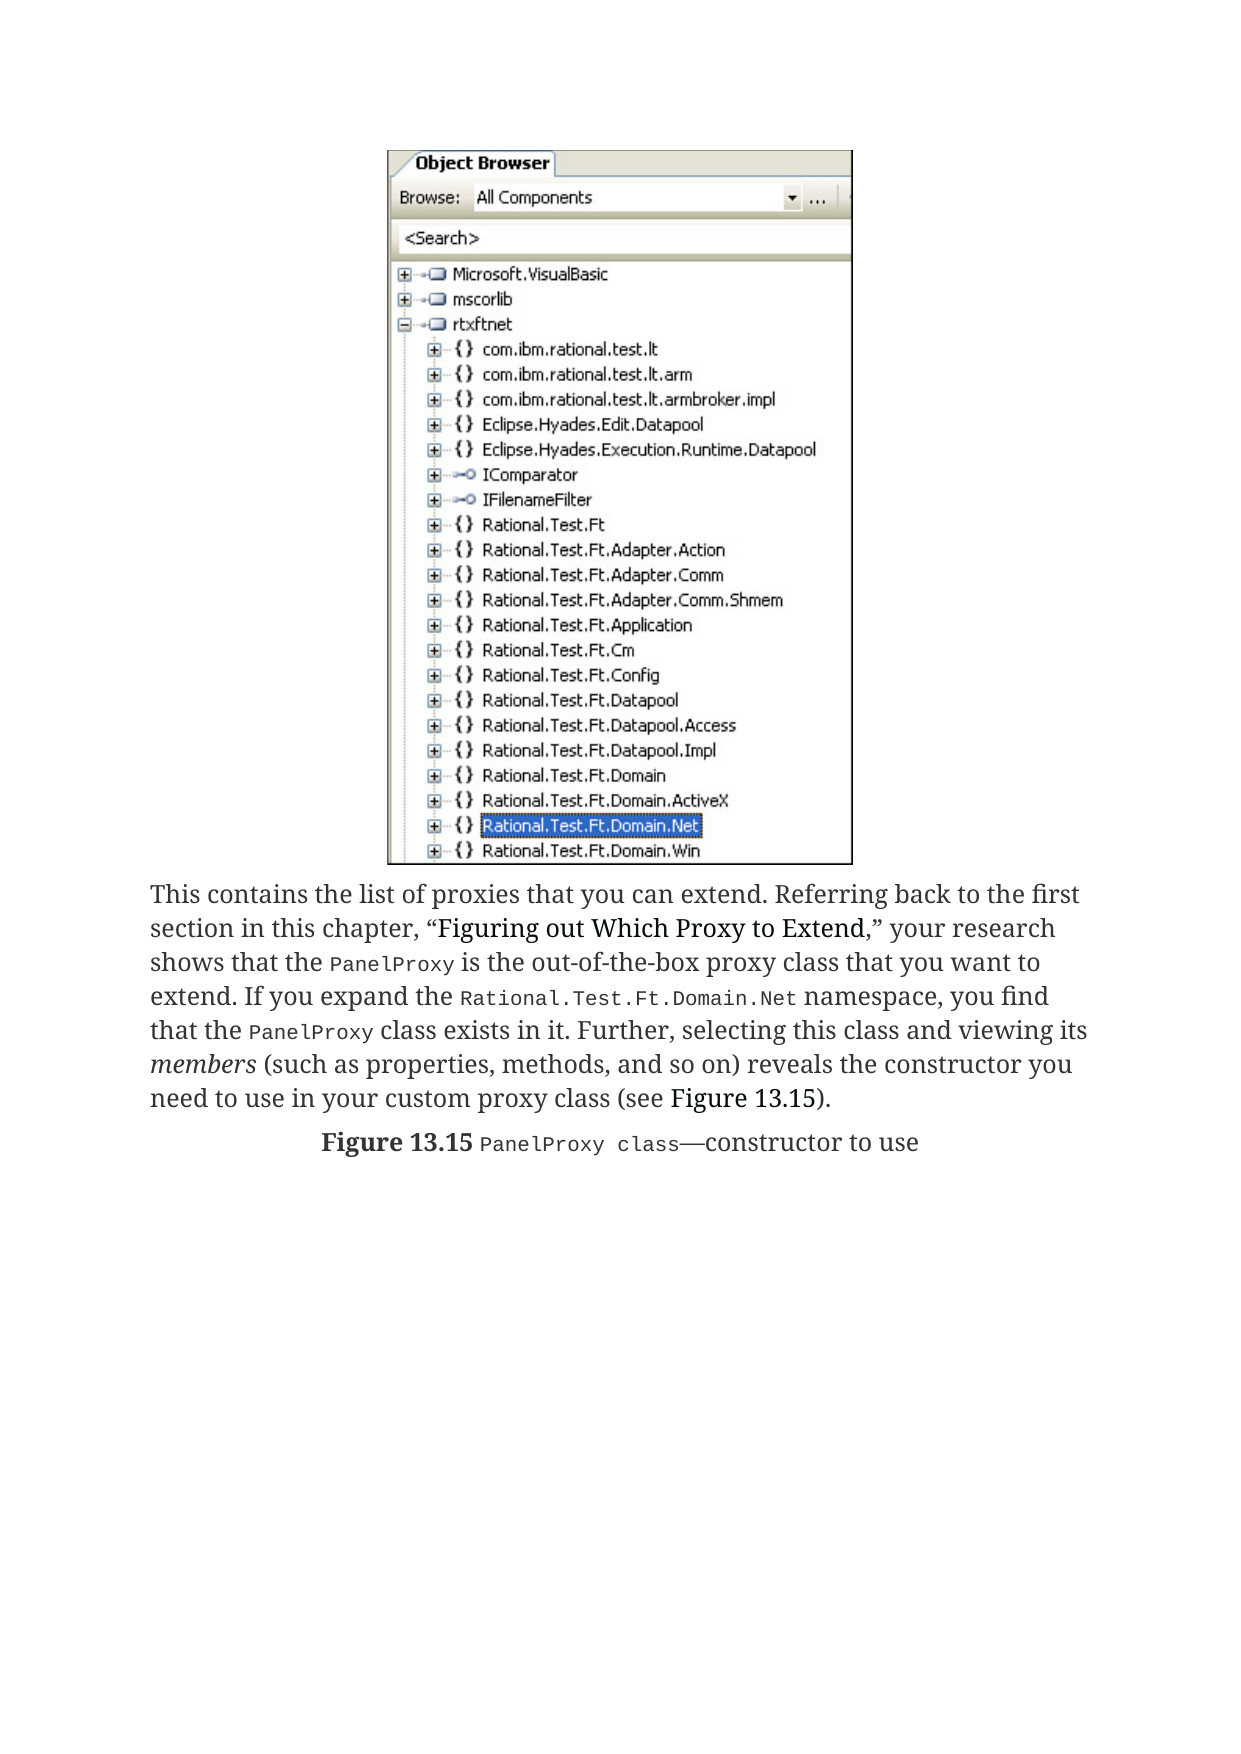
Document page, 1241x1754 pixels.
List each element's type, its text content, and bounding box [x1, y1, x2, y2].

text Figure 13.15 PanelProxy class—constructor to use [150, 1125, 1090, 1159]
text This contains the list of proxies that you can extend. Referring back to the first section in this chapter, “Figuring out Which Proxy to Extend,” your research shows that the PanelProxy is the out-of-the-box proxy class that you want to extend. If you expand the Rational.Test.Ft.Domain.Net namespace, you find that the PanelProxy class exists in it. Further, selecting this class and viewing its members (such as properties, methods, and so on) reveals the constructor you need to use in your custom proxy class (see Figure 13.15). [150, 877, 1090, 1115]
picture [387, 150, 853, 865]
